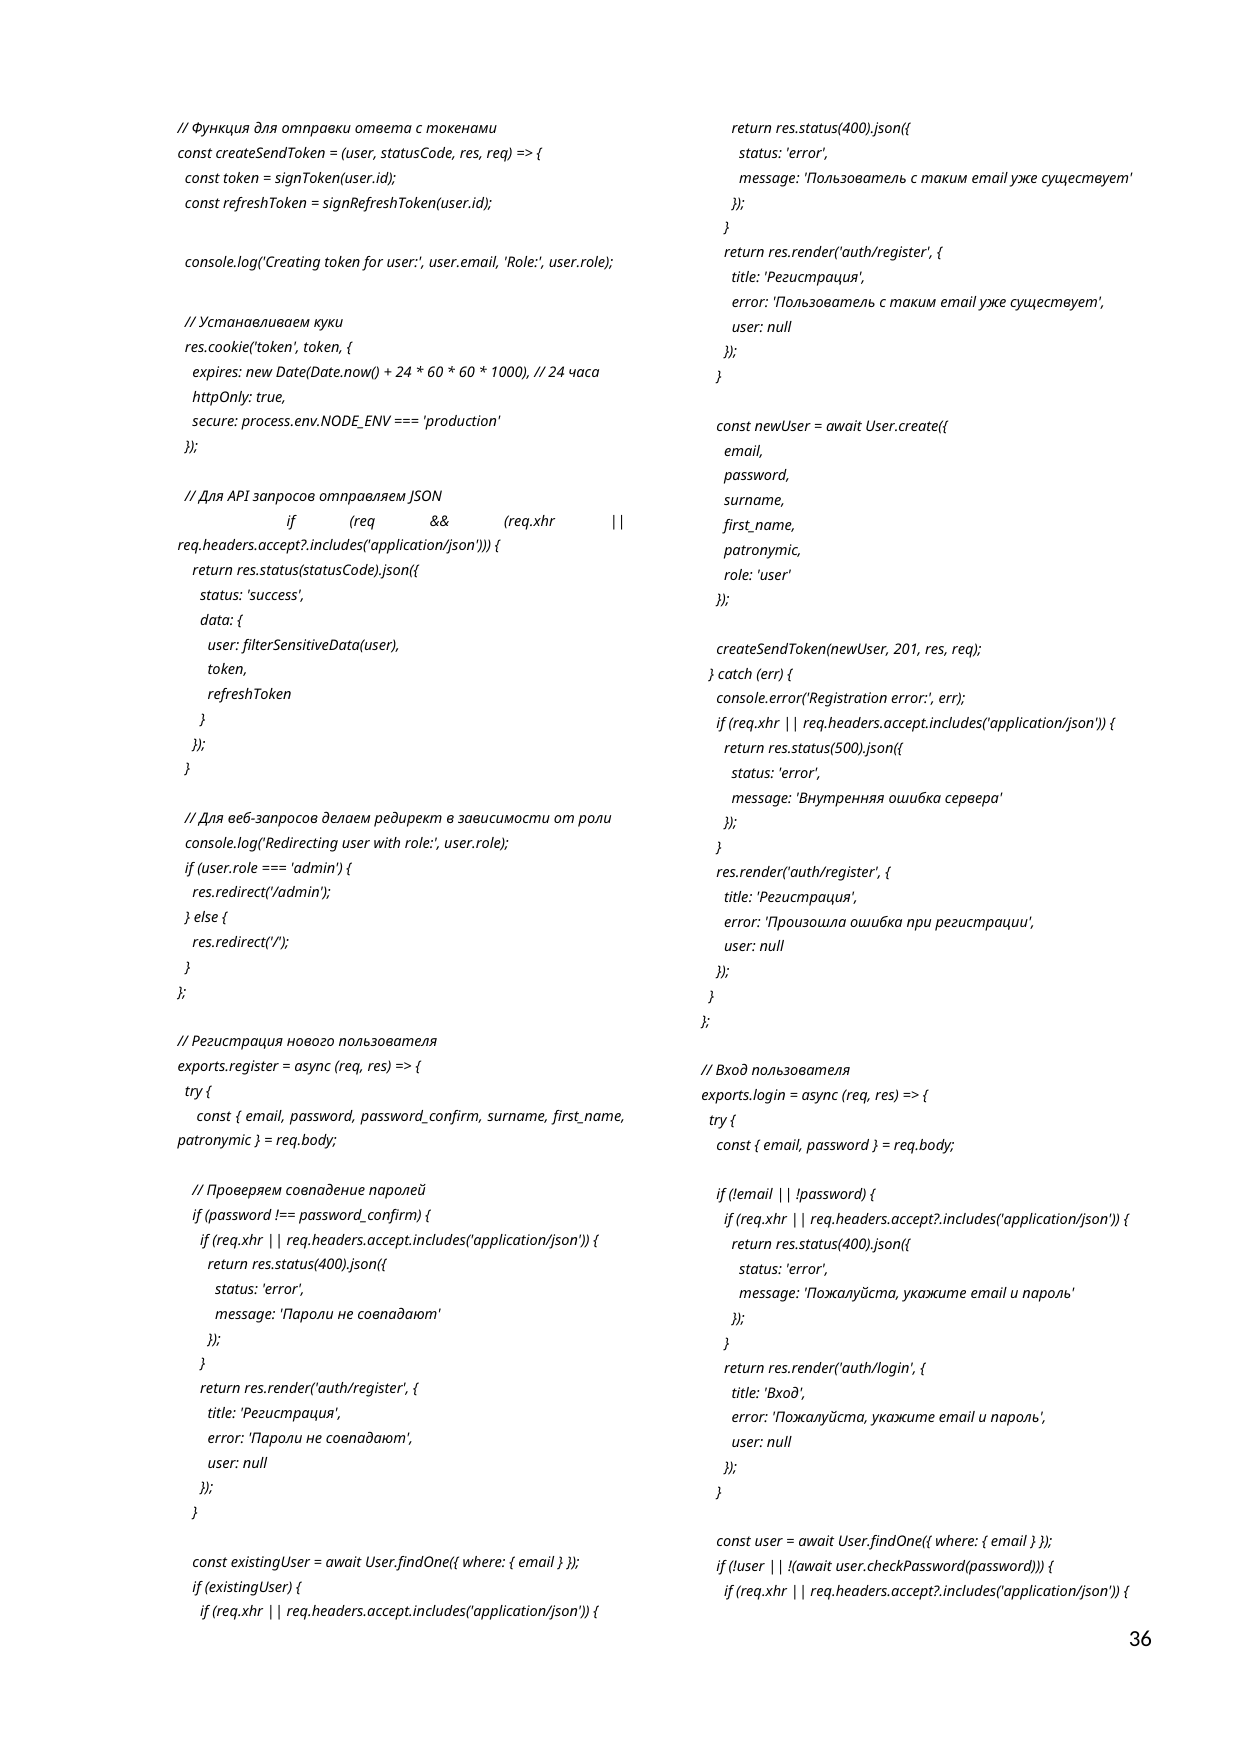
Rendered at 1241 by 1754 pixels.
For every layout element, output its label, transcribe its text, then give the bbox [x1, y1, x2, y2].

text if (req.xhr || req.headers.accept.includes('application/json')) { [177, 1229, 627, 1249]
text const newUser = await User.create({ [701, 416, 1152, 436]
text try { [701, 1110, 1152, 1130]
text status: 'error', [701, 143, 1152, 163]
text console.log('Redirecting user with role:', user.role); [177, 833, 627, 853]
text message: 'Пароли не совпадают' [177, 1304, 627, 1324]
text } [701, 1482, 1152, 1502]
text token, [177, 659, 627, 679]
text return res.render('auth/register', { [701, 242, 1152, 262]
text surname, [701, 490, 1152, 510]
text exports.register = async (req, res) => { [177, 1056, 627, 1076]
text data: { [177, 609, 627, 629]
text } [701, 217, 1152, 237]
text error: 'Произошла ошибка при регистрации', [701, 911, 1152, 931]
text } else { [177, 907, 627, 927]
text if (req.xhr || req.headers.accept?.includes('application/json')) { [701, 1209, 1152, 1229]
text const { email, password, password_confirm, surname, first_name, patronymic } = req.body; [177, 1105, 627, 1150]
text message: 'Пожалуйста, укажите email и пароль' [701, 1283, 1152, 1303]
text } [177, 957, 627, 977]
text }; [701, 1011, 1152, 1031]
text title: 'Регистрация', [701, 267, 1152, 287]
text httpOnly: true, [177, 386, 627, 406]
text } catch (err) { [701, 663, 1152, 683]
text user: null [701, 936, 1152, 956]
text }); [701, 1457, 1152, 1477]
text title: 'Вход', [701, 1382, 1152, 1402]
text return res.status(400).json({ [701, 118, 1152, 138]
text secure: process.env.NODE_ENV === 'production' [177, 411, 627, 431]
text }); [701, 341, 1152, 361]
text res.render('auth/register', { [701, 862, 1152, 882]
text } [701, 986, 1152, 1006]
text user: null [701, 316, 1152, 336]
text user: null [701, 1432, 1152, 1452]
text return res.status(500).json({ [701, 738, 1152, 758]
text } [177, 1502, 627, 1522]
text return res.render('auth/login', { [701, 1358, 1152, 1378]
text }); [177, 1328, 627, 1348]
text } [177, 709, 627, 729]
text status: 'error', [701, 1258, 1152, 1278]
text refreshToken [177, 684, 627, 704]
text res.redirect('/admin'); [177, 882, 627, 902]
text patronymic, [701, 539, 1152, 559]
text role: 'user' [701, 564, 1152, 584]
text // Вход пользователя [701, 1060, 1152, 1080]
text }; [177, 981, 627, 1001]
text email, [701, 440, 1152, 460]
text res.cookie('token', token, { [177, 337, 627, 357]
text user: null [177, 1452, 627, 1472]
text first_name, [701, 515, 1152, 535]
text // Устанавливаем куки [177, 312, 627, 332]
text // Регистрация нового пользователя [177, 1031, 627, 1051]
text }); [701, 589, 1152, 609]
text } [701, 1333, 1152, 1353]
text console.log('Creating token for user:', user.email, 'Role:', user.role); [177, 252, 627, 272]
text title: 'Регистрация', [177, 1403, 627, 1423]
text return res.status(400).json({ [701, 1234, 1152, 1254]
text return res.status(statusCode).json({ [177, 560, 627, 580]
text } [701, 366, 1152, 386]
text console.error('Registration error:', err); [701, 688, 1152, 708]
text } [177, 1353, 627, 1373]
text if (req.xhr || req.headers.accept.includes('application/json')) { [701, 713, 1152, 733]
text // Для API запросов отправляем JSON [177, 486, 627, 506]
text // Для веб-запросов делаем редирект в зависимости от роли [177, 808, 627, 828]
text status: 'error', [701, 763, 1152, 783]
text } [177, 758, 627, 778]
text user: filterSensitiveData(user), [177, 634, 627, 654]
text expires: new Date(Date.now() + 24 * 60 * 60 * 1000), // 24 часа [177, 362, 627, 382]
text const user = await User.findOne({ where: { email } }); [701, 1531, 1152, 1551]
text createSendToken(newUser, 201, res, req); [701, 639, 1152, 659]
text res.redirect('/'); [177, 932, 627, 952]
text exports.login = async (req, res) => { [701, 1085, 1152, 1105]
text error: 'Пожалуйста, укажите email и пароль', [701, 1407, 1152, 1427]
text // Функция для отправки ответа с токенами [177, 118, 627, 138]
text password, [701, 465, 1152, 485]
text }); [701, 961, 1152, 981]
text }); [701, 192, 1152, 212]
text }); [177, 1477, 627, 1497]
text message: 'Внутренняя ошибка сервера' [701, 787, 1152, 807]
text if (!user || !(await user.checkPassword(password))) { [701, 1556, 1152, 1576]
text const createSendToken = (user, statusCode, res, req) => { [177, 143, 627, 163]
text const refreshToken = signRefreshToken(user.id); [177, 192, 627, 212]
text message: 'Пользователь с таким email уже существует' [701, 168, 1152, 188]
text }); [177, 436, 627, 456]
text status: 'success', [177, 585, 627, 605]
text } [701, 837, 1152, 857]
text return res.render('auth/register', { [177, 1378, 627, 1398]
text }); [701, 1308, 1152, 1328]
text if (req && (req.xhr || req.headers.accept?.includes('application/json'))) { [177, 510, 627, 555]
text if (req.xhr || req.headers.accept?.includes('application/json')) { [701, 1581, 1152, 1601]
text if (req.xhr || req.headers.accept.includes('application/json')) { [177, 1601, 627, 1621]
text const existingUser = await User.findOne({ where: { email } }); [177, 1552, 627, 1572]
text const token = signToken(user.id); [177, 168, 627, 188]
text }); [177, 733, 627, 753]
text const { email, password } = req.body; [701, 1134, 1152, 1154]
text if (existingUser) { [177, 1576, 627, 1596]
text error: 'Пользователь с таким email уже существует', [701, 292, 1152, 312]
text status: 'error', [177, 1279, 627, 1299]
text return res.status(400).json({ [177, 1254, 627, 1274]
text error: 'Пароли не совпадают', [177, 1428, 627, 1448]
text if (user.role === 'admin') { [177, 857, 627, 877]
text title: 'Регистрация', [701, 887, 1152, 907]
text // Проверяем совпадение паролей [177, 1180, 627, 1200]
text }); [701, 812, 1152, 832]
text if (!email || !password) { [701, 1184, 1152, 1204]
text try { [177, 1081, 627, 1101]
text if (password !== password_confirm) { [177, 1204, 627, 1224]
